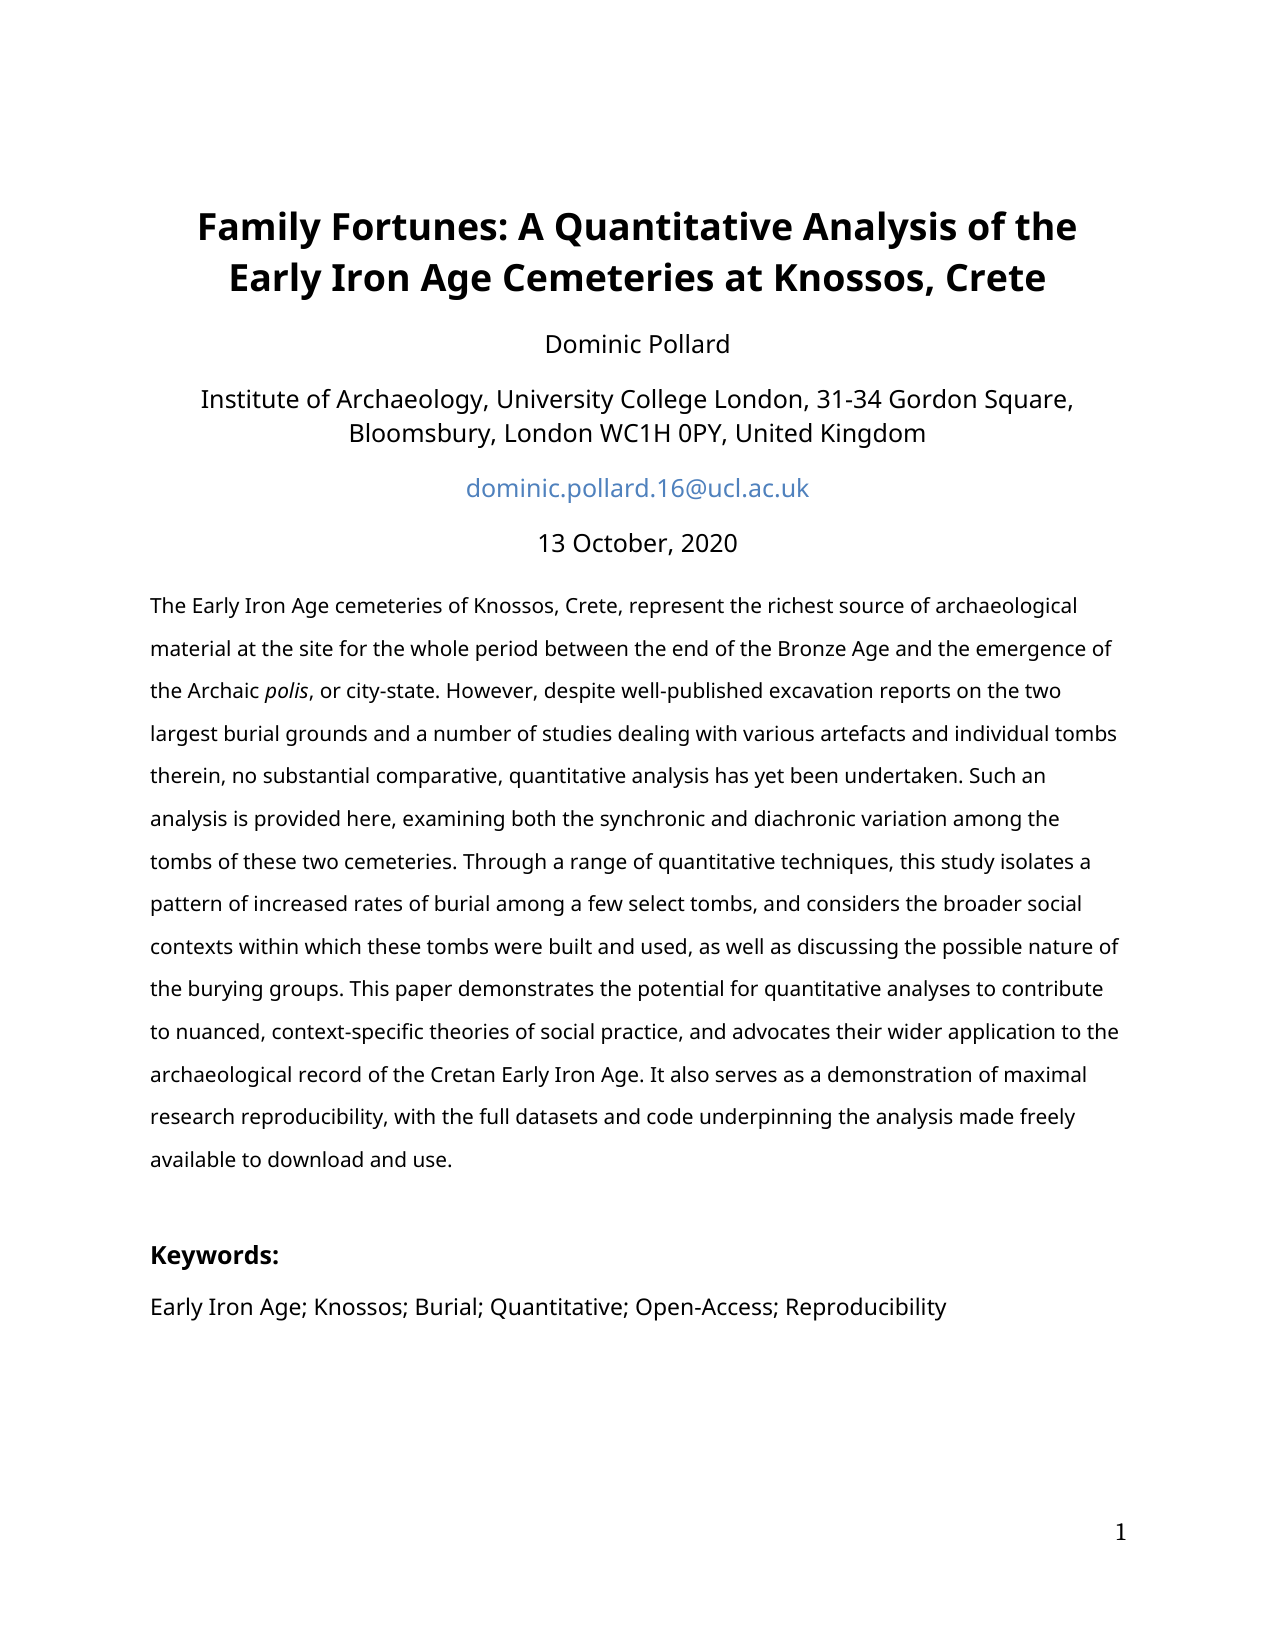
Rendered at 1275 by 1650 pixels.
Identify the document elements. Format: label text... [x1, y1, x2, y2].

subtitle Keywords: [150, 1238, 1125, 1272]
title Family Fortunes: A Quantitative Analysis of the Early Iron Age Cemeteries at Knossos, Crete [150, 200, 1125, 302]
text dominic.pollard.16@ucl.ac.uk [150, 471, 1125, 505]
text Institute of Archaeology, University College London, 31-34 Gordon Square, Bloomsbury, London WC1H 0PY, United Kingdom [150, 382, 1125, 450]
text Dominic Pollard [150, 327, 1125, 361]
text 13 October, 2020 [150, 526, 1125, 560]
text The Early Iron Age cemeteries of Knossos, Crete, represent the richest source of archaeological material at the site for the whole period between the end of the Bronze Age and the emergence of the Archaic polis, or city-state. However, despite well-published excavation reports on the two largest burial grounds and a number of studies dealing with various artefacts and individual tombs therein, no substantial comparative, quantitative analysis has yet been undertaken. Such an analysis is provided here, examining both the synchronic and diachronic variation among the tombs of these two cemeteries. Through a range of quantitative techniques, this study isolates a pattern of increased rates of burial among a few select tombs, and considers the broader social contexts within which these tombs were built and used, as well as discussing the possible nature of the burying groups. This paper demonstrates the potential for quantitative analyses to contribute to nuanced, context-specific theories of social practice, and advocates their wider application to the archaeological record of the Cretan Early Iron Age. It also serves as a demonstration of maximal research reproducibility, with the full datasets and code underpinning the analysis made freely available to download and use. [150, 591, 1125, 1173]
text Early Iron Age; Knossos; Burial; Quantitative; Open-Access; Reproducibility [150, 1290, 1125, 1322]
